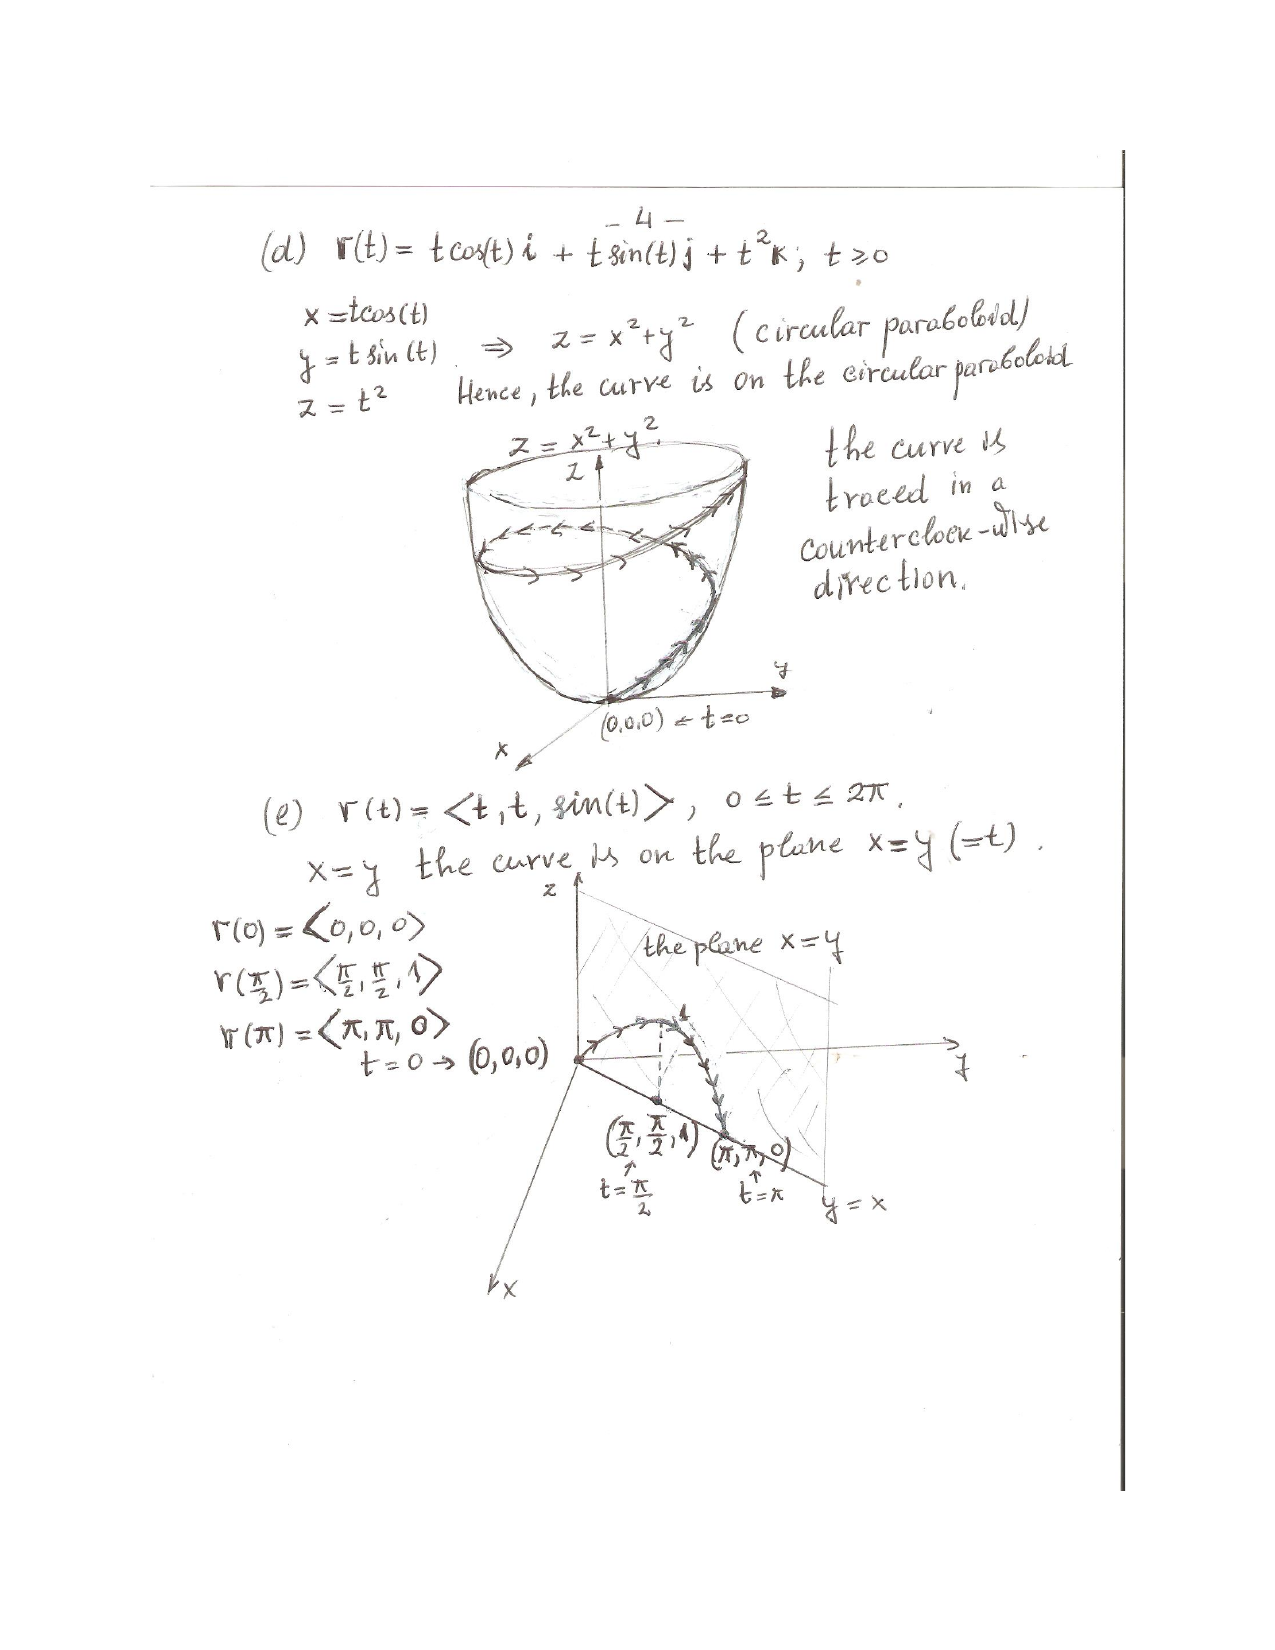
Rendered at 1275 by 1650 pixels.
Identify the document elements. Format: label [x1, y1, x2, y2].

picture [150, 150, 1125, 1491]
